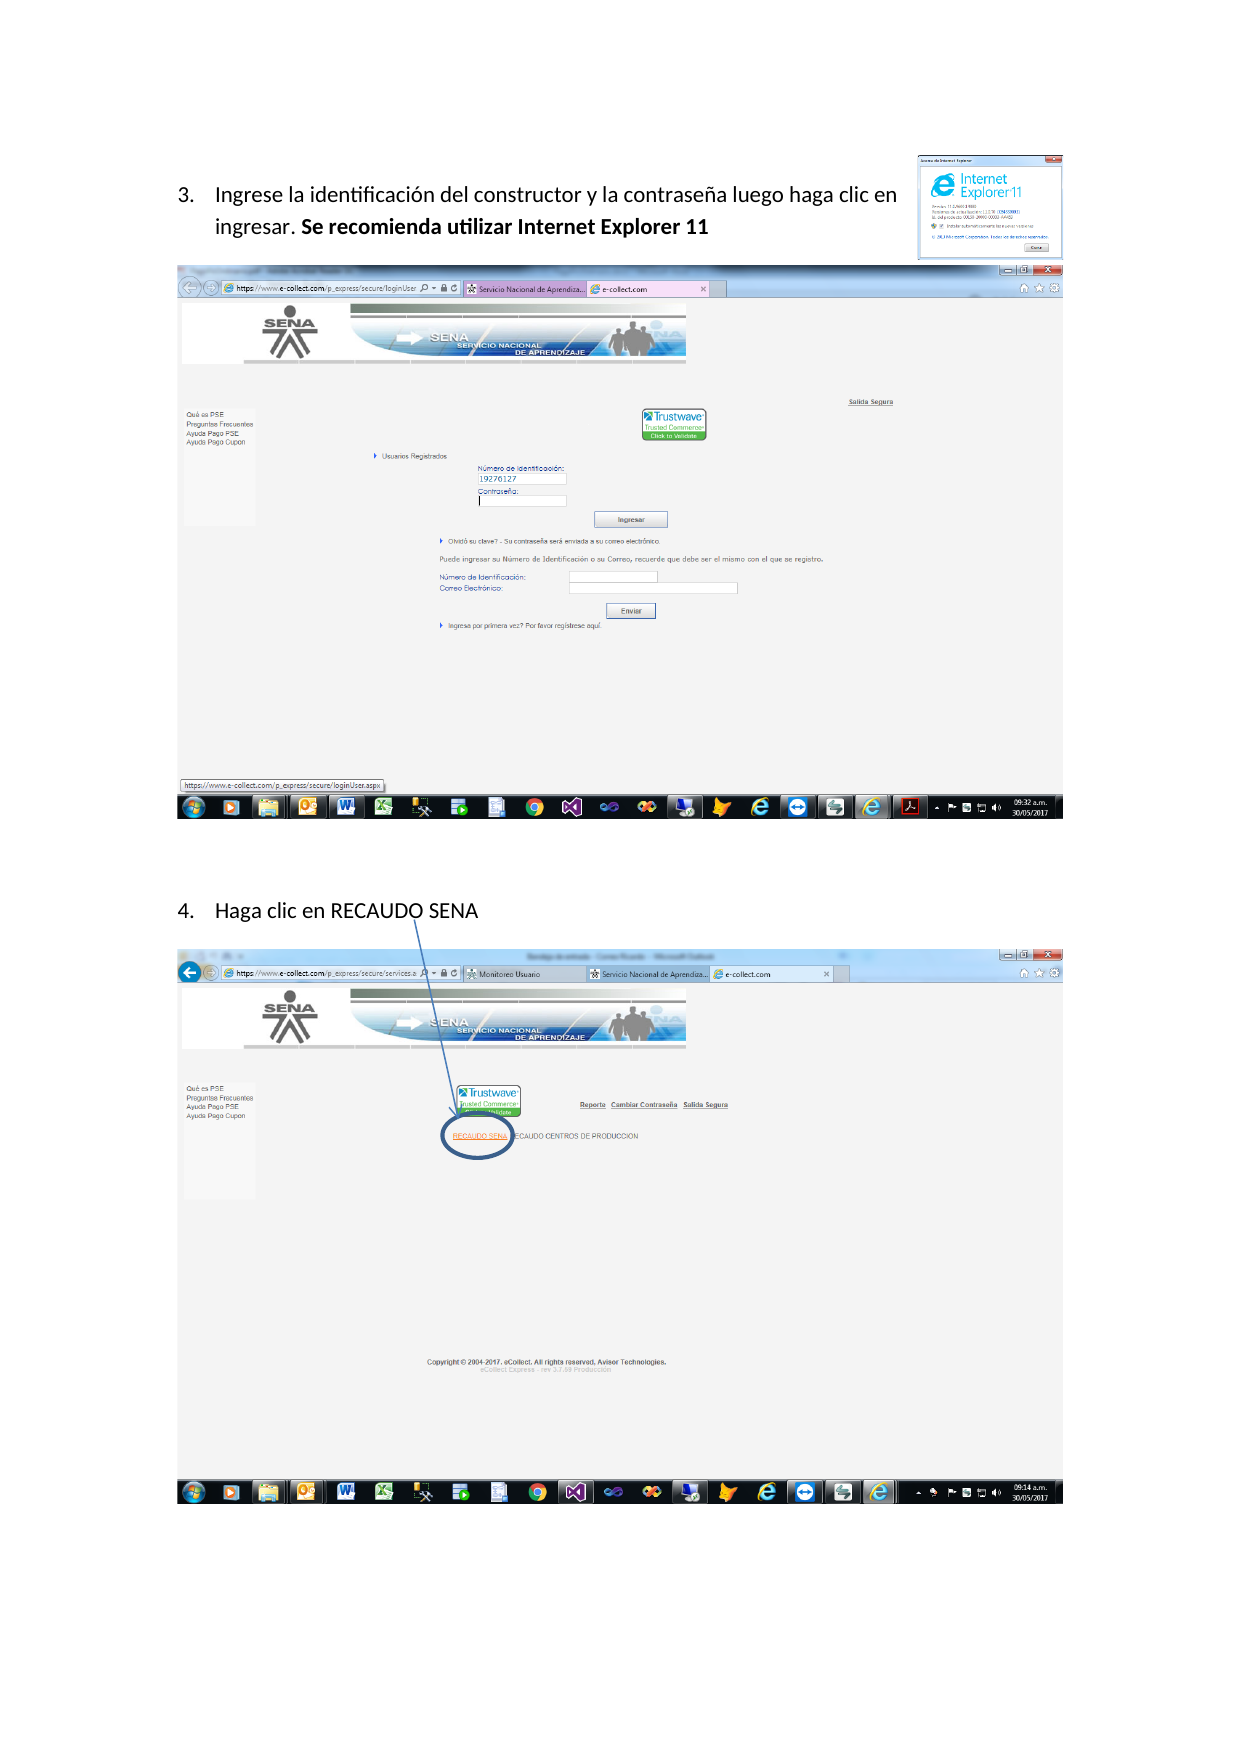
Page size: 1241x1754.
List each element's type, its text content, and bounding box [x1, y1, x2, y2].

picture [177, 265, 1063, 819]
picture [445, 1115, 510, 1155]
picture [177, 949, 1063, 1504]
list Ingrese la identificación del constructor y la contraseña luego haga clic en ingresar. Se recomienda utilizar Internet Explorer 11 [177, 180, 917, 240]
picture [917, 155, 1064, 260]
list Haga clic en RECAUDO SENA [177, 897, 1063, 925]
